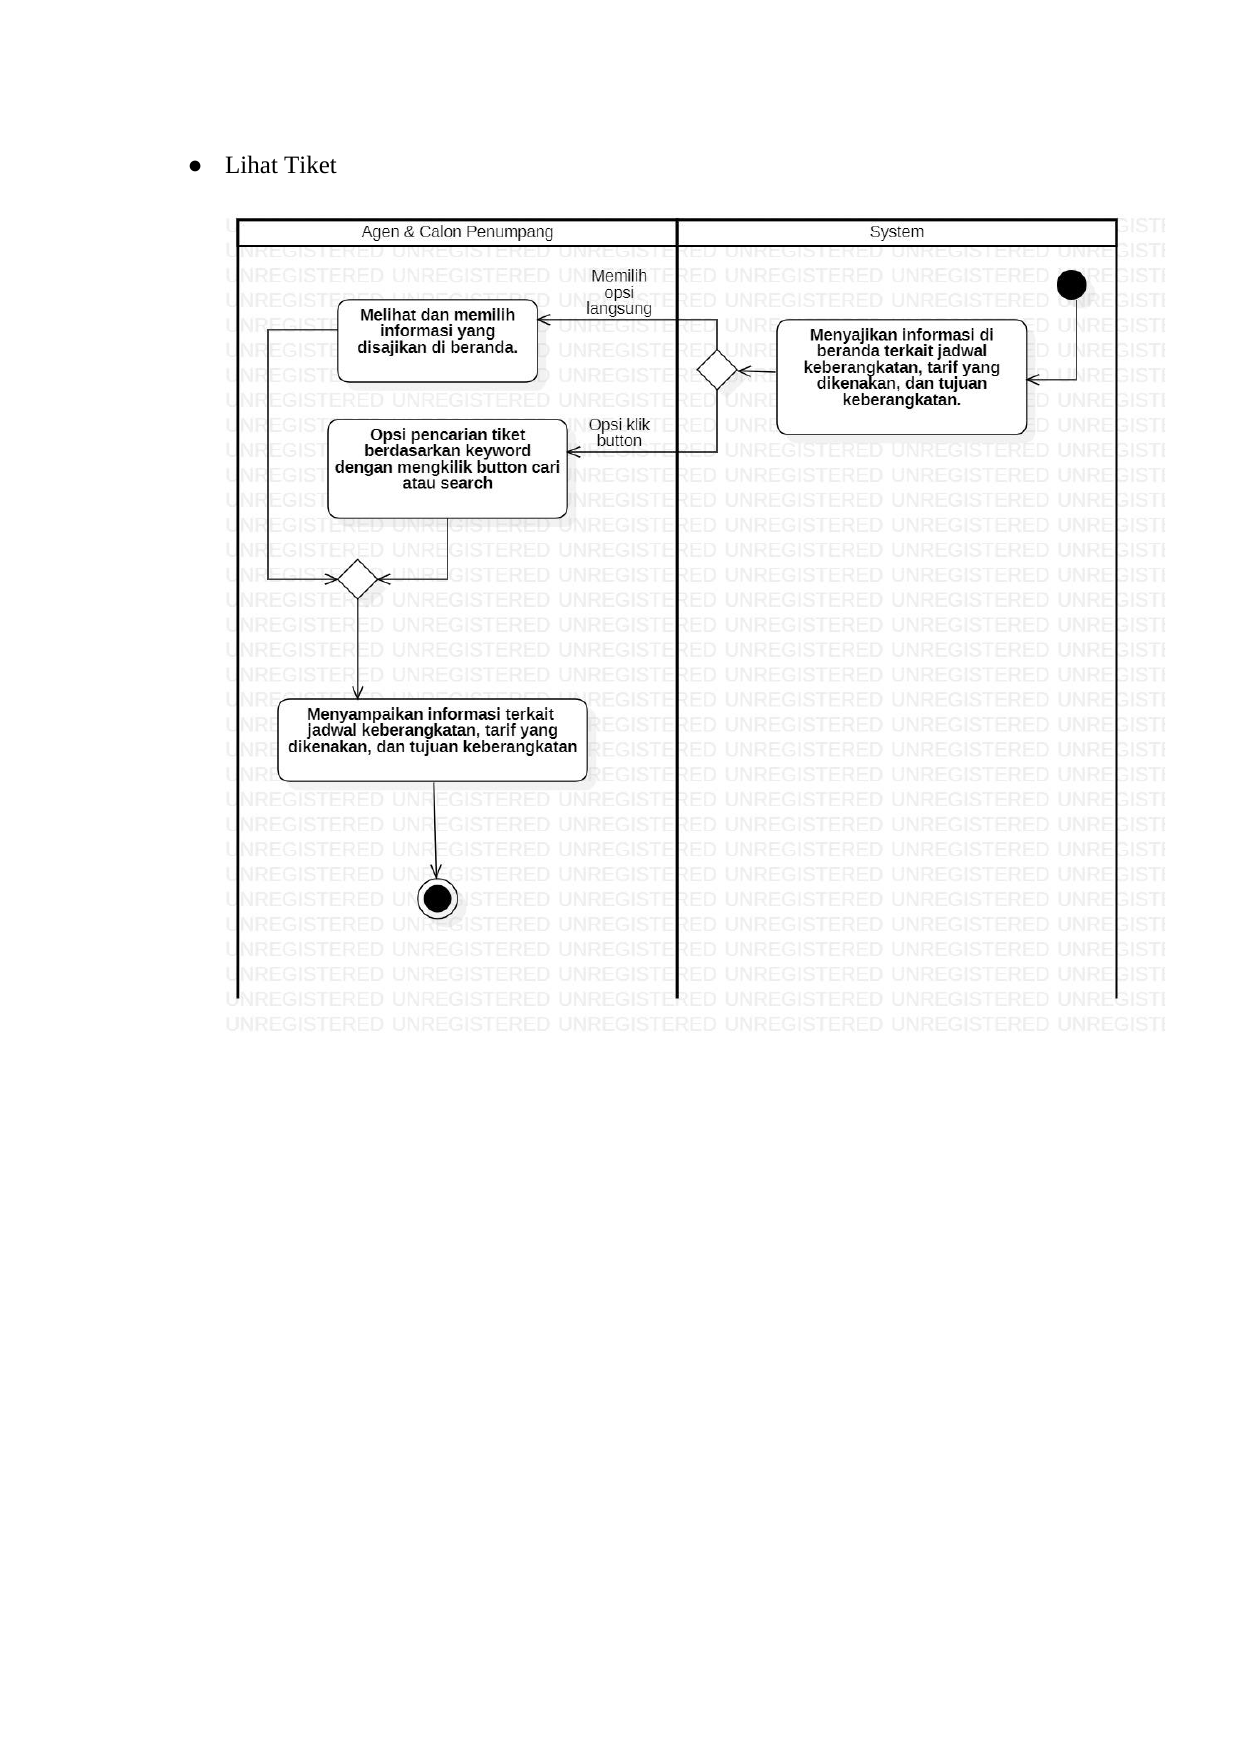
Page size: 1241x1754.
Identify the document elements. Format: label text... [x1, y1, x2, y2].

picture [225, 208, 1166, 1048]
list Lihat Tiket [187, 150, 1090, 179]
